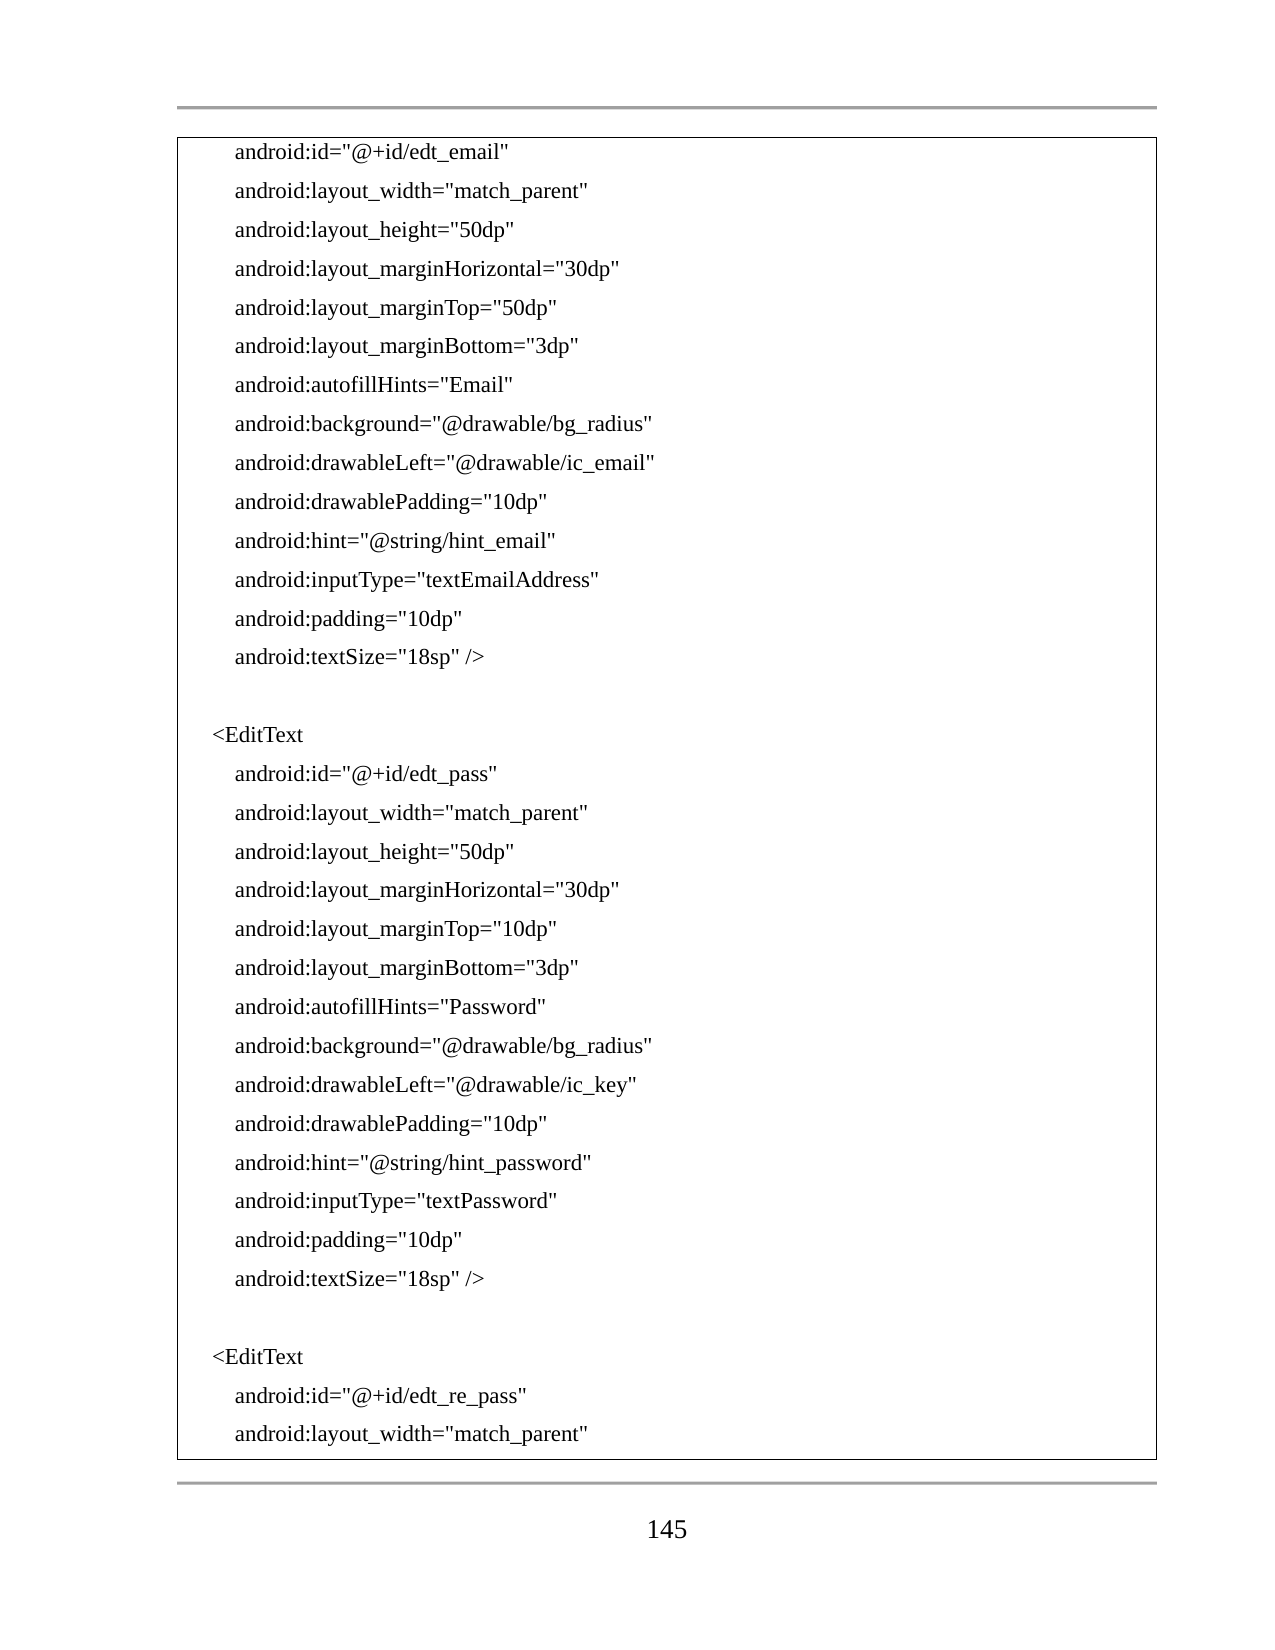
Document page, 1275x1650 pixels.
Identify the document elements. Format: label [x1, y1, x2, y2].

table_header [178, 138, 1156, 1459]
